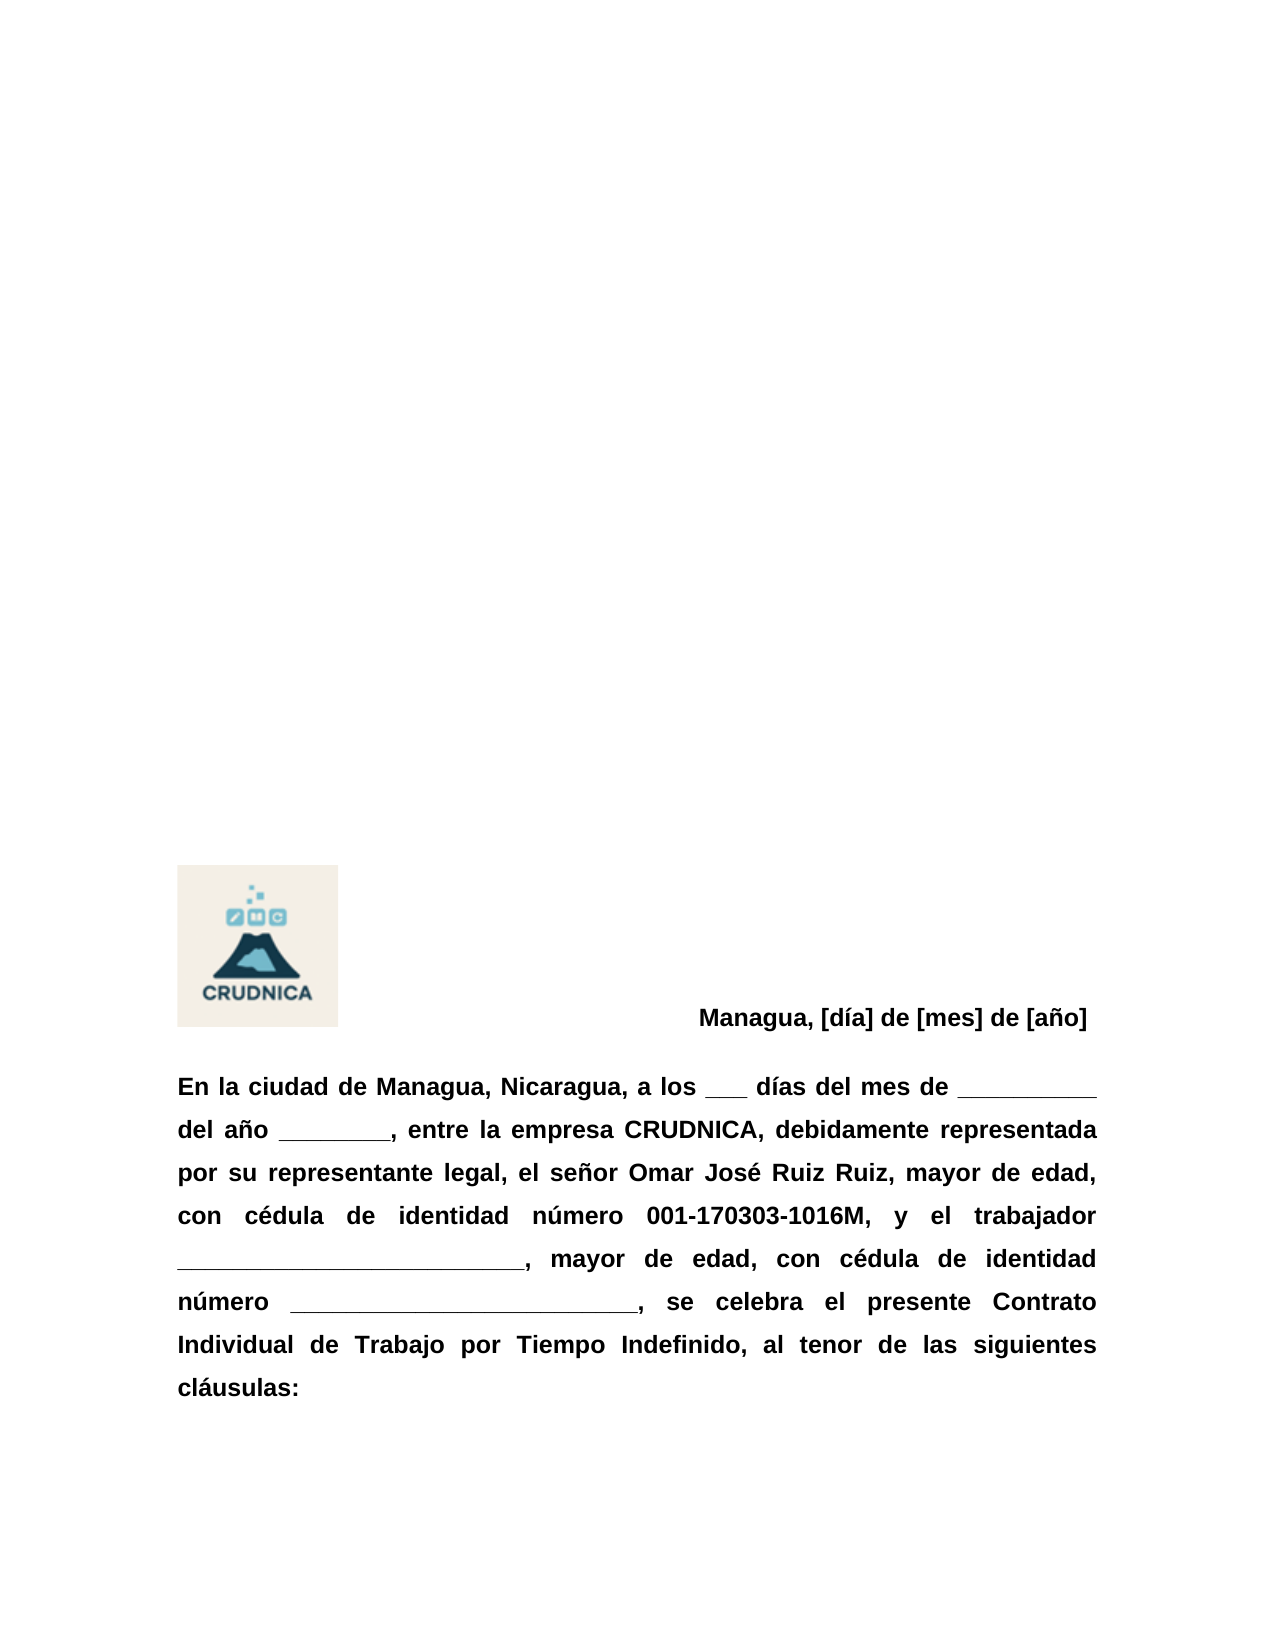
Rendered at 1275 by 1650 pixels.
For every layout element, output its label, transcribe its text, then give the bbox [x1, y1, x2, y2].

text Managua, [día] de [mes] de [año] [177, 866, 1098, 1032]
text En la ciudad de Managua, Nicaragua, a los ___ días del mes de __________ del año ________, entre la empresa CRUDNICA, debidamente representada por su representante legal, el señor Omar José Ruiz Ruiz, mayor de edad, con cédula de identidad número 001-170303-1016M, y el trabajador _________________________, mayor de edad, con cédula de identidad número _________________________, se celebra el presente Contrato Individual de Trabajo por Tiempo Indefinido, al tenor de las siguientes cláusulas: [177, 1071, 1098, 1402]
picture [177, 865, 339, 1027]
